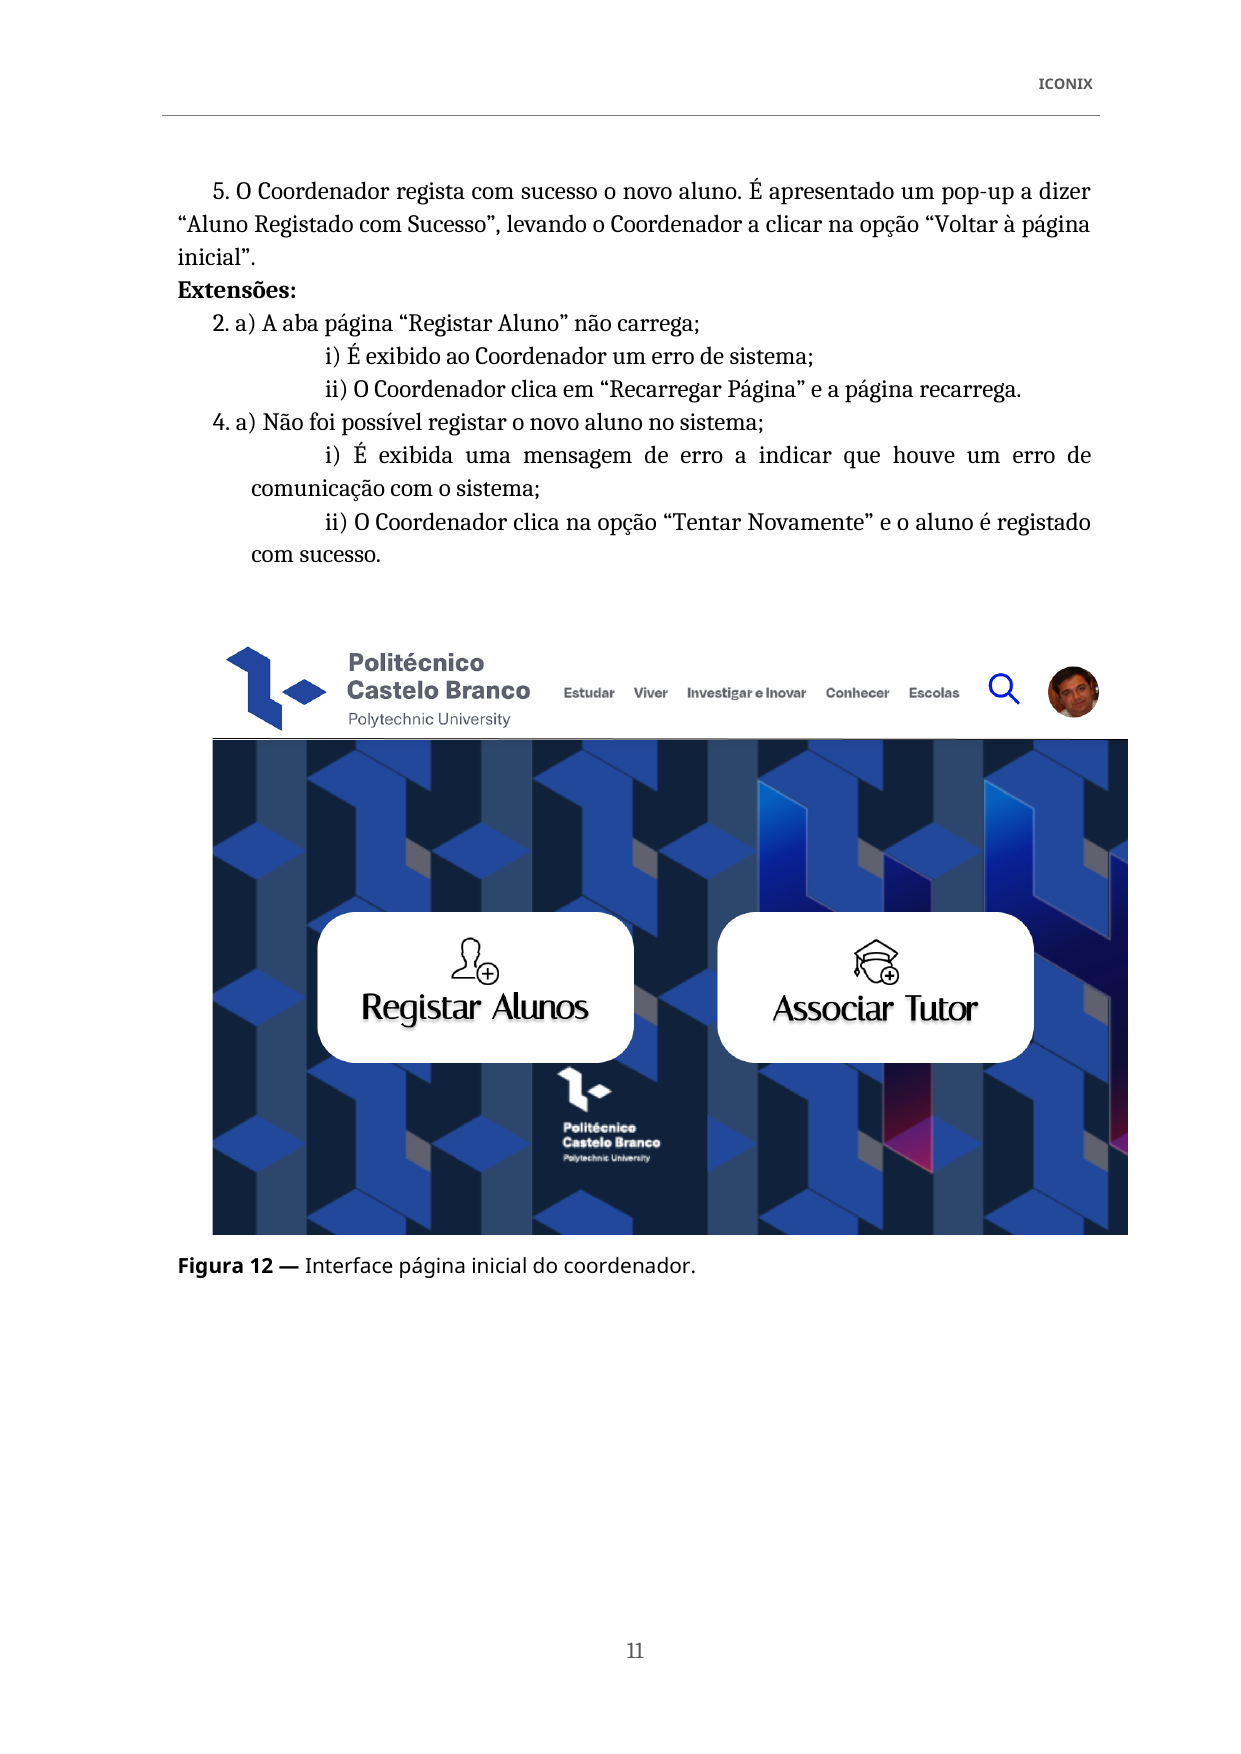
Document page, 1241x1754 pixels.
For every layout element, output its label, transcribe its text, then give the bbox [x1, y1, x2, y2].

text 5. O Coordenador regista com sucesso o novo aluno. É apresentado um pop-up a dizer “Aluno Registado com Sucesso”, levando o Coordenador a clicar na opção “Voltar à página inicial”. [177, 177, 1092, 272]
text ii) O Coordenador clica na opção “Tentar Novamente” e o aluno é registado com sucesso. [251, 507, 1092, 569]
text Figura 12 — Interface página inicial do coordenador. [177, 1251, 1092, 1279]
text 2. a) A aba página “Registar Aluno” não carrega; [177, 309, 1092, 338]
text Extensões: [177, 276, 1092, 305]
text i) É exibida uma mensagem de erro a indicar que houve um erro de comunicação com o sistema; [251, 441, 1092, 503]
text i) É exibido ao Coordenador um erro de sistema; [251, 342, 1092, 371]
text 4. a) Não foi possível registar o novo aluno no sistema; [177, 408, 1092, 437]
text ii) O Coordenador clica em “Recarregar Página” e a página recarrega. [251, 375, 1092, 404]
picture [212, 639, 1128, 1235]
